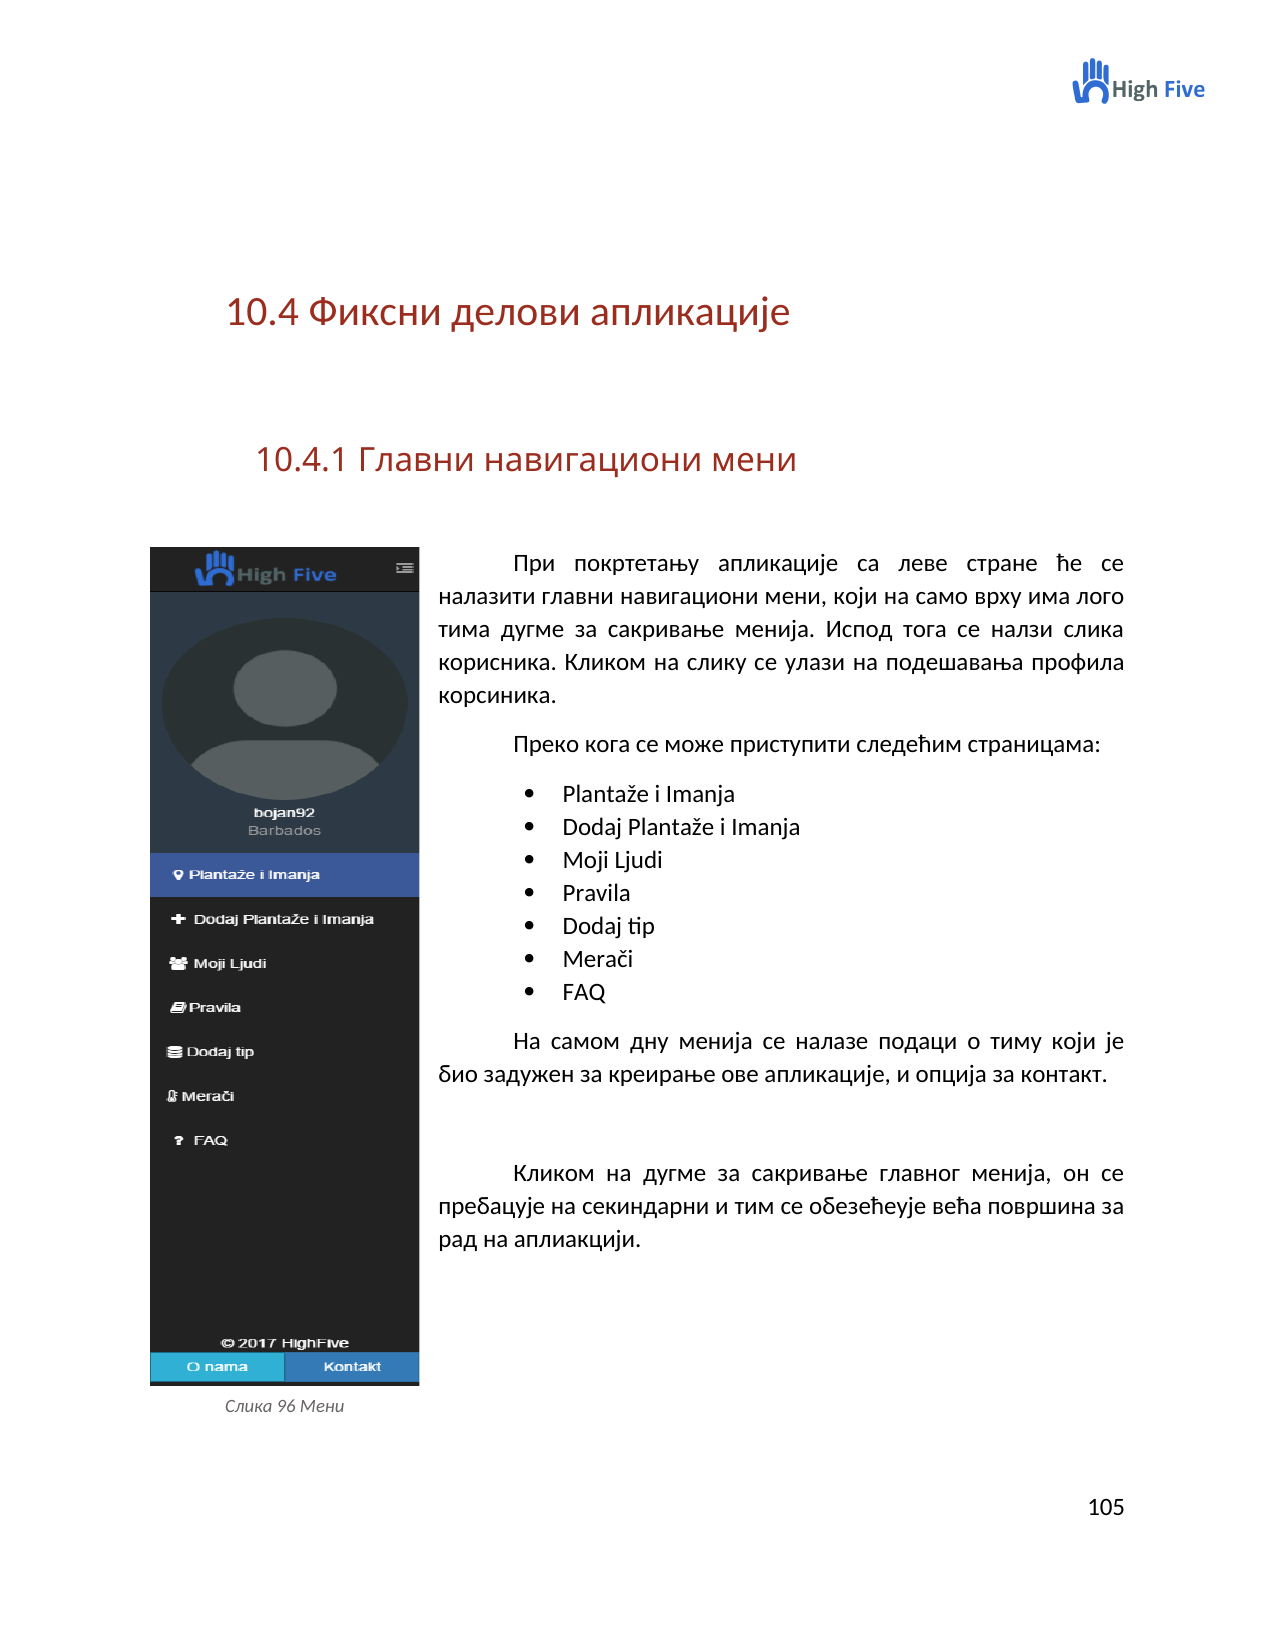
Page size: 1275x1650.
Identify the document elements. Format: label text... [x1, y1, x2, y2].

list FAQ [525, 976, 1125, 1006]
list Merači [525, 943, 1125, 973]
text При покртетању апликације са леве стране ће се налазити главни навигациони мени, који на само врху има лого тима дугме за сакривање менија. Испод тога се налзи слика корисника. Кликом на слику се улази на подешавања профила корсиника. [420, 547, 1125, 709]
subtitle 10.4.1 Главни навигациони мени [150, 436, 1125, 482]
text Кликом на дугме за сакривање главног менија, он се пребацује на секиндарни и тим се обезећеује већа површина за рад на аплиакцији. [420, 1157, 1125, 1254]
list Plantaže i Imanja [525, 778, 1125, 809]
list Dodaj Plantaže i Imanja [525, 811, 1125, 842]
list Moji Ljudi [525, 844, 1125, 874]
picture [1069, 53, 1223, 110]
text Преко кога се може приступити следећим страницама: [420, 728, 1125, 759]
picture [150, 547, 420, 1386]
subtitle 10.4 Фиксни делови апликације [150, 285, 1125, 336]
text На самом дну менија се налазе подаци о тиму који је био задужен за креирање ове апликације, и опција за контакт. [420, 1025, 1125, 1089]
list Dodaj tip [525, 910, 1125, 940]
list Pravila [525, 877, 1125, 907]
